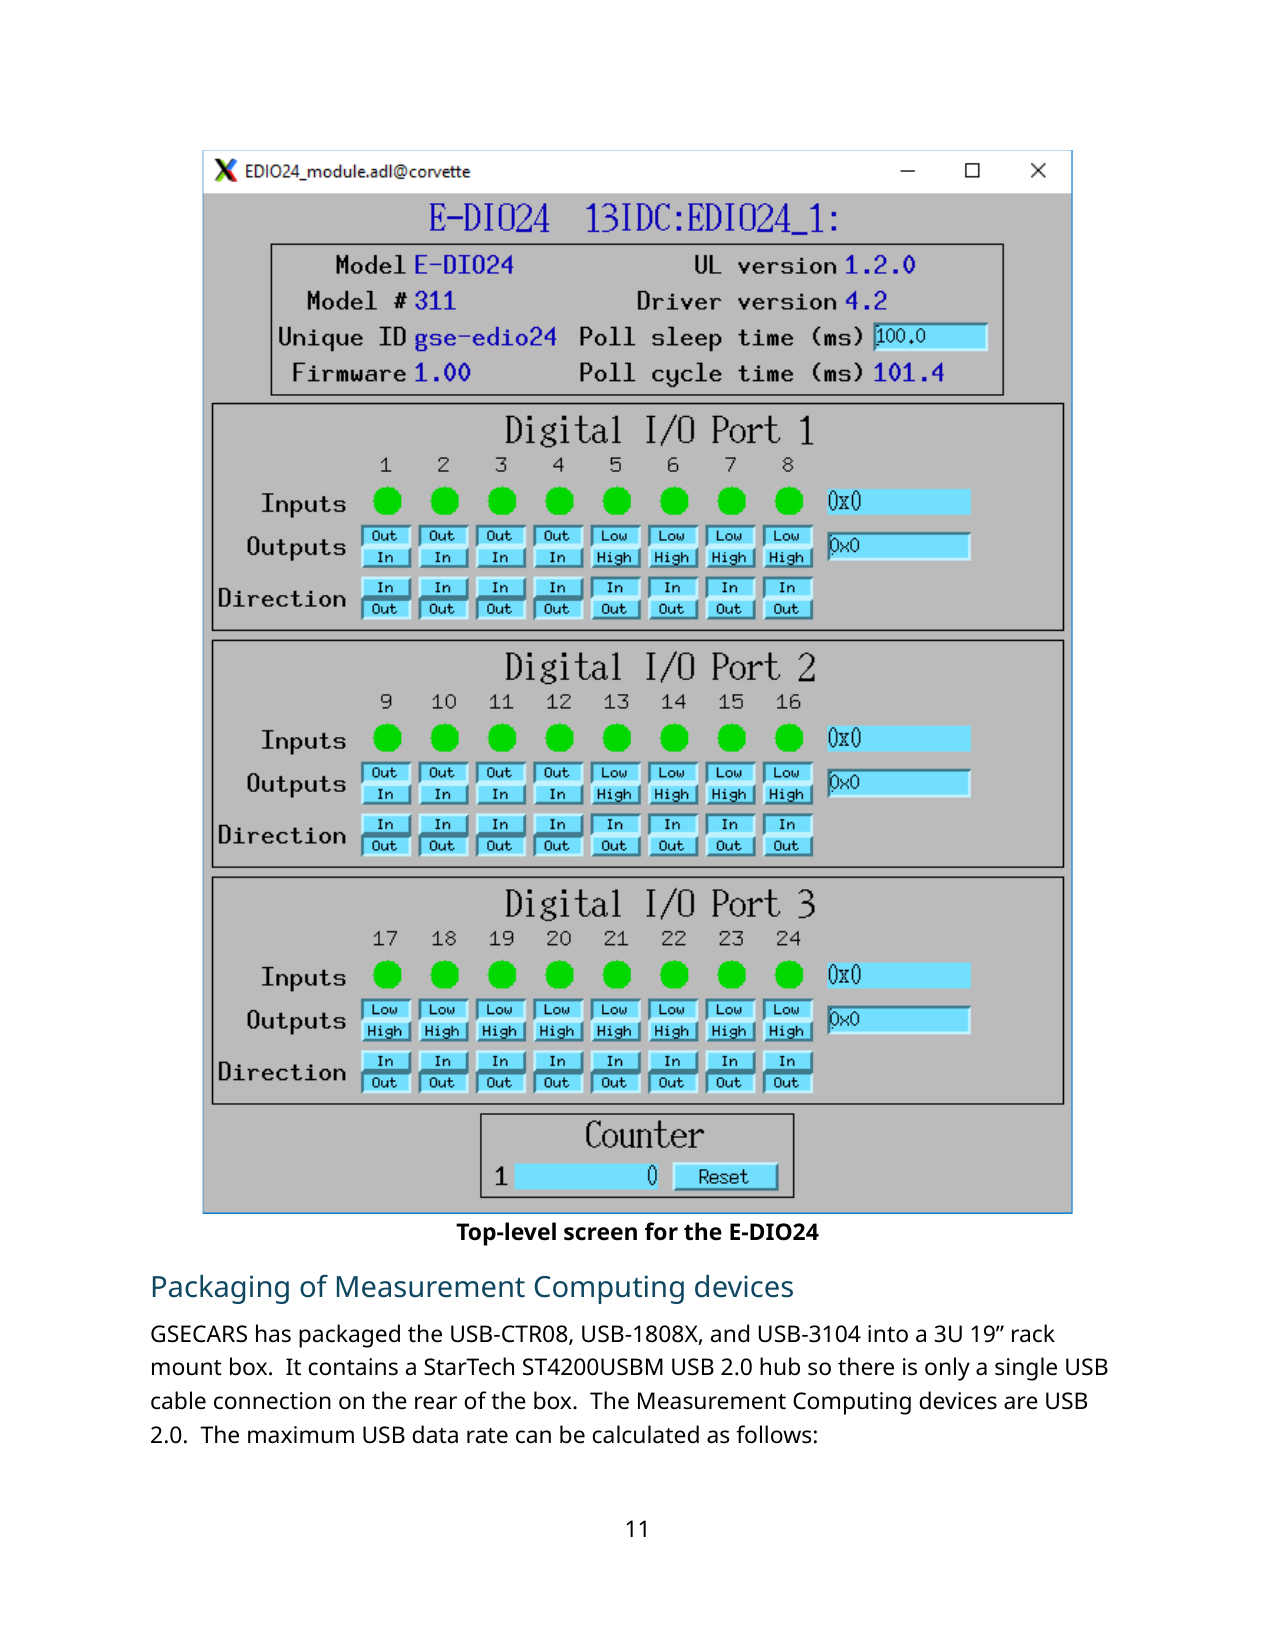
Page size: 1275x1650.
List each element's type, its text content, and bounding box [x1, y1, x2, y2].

subtitle Packaging of Measurement Computing devices [150, 1266, 1125, 1306]
text Top-level screen for the E-DIO24 [150, 1216, 1125, 1247]
picture [202, 150, 1073, 1214]
text GSECARS has packaged the USB-CTR08, USB-1808X, and USB-3104 into a 3U 19” rack mount box. It contains a StarTech ST4200USBM USB 2.0 hub so there is only a single USB cable connection on the rear of the box. The Measurement Computing devices are USB 2.0. The maximum USB data rate can be calculated as follows: [150, 1317, 1125, 1450]
